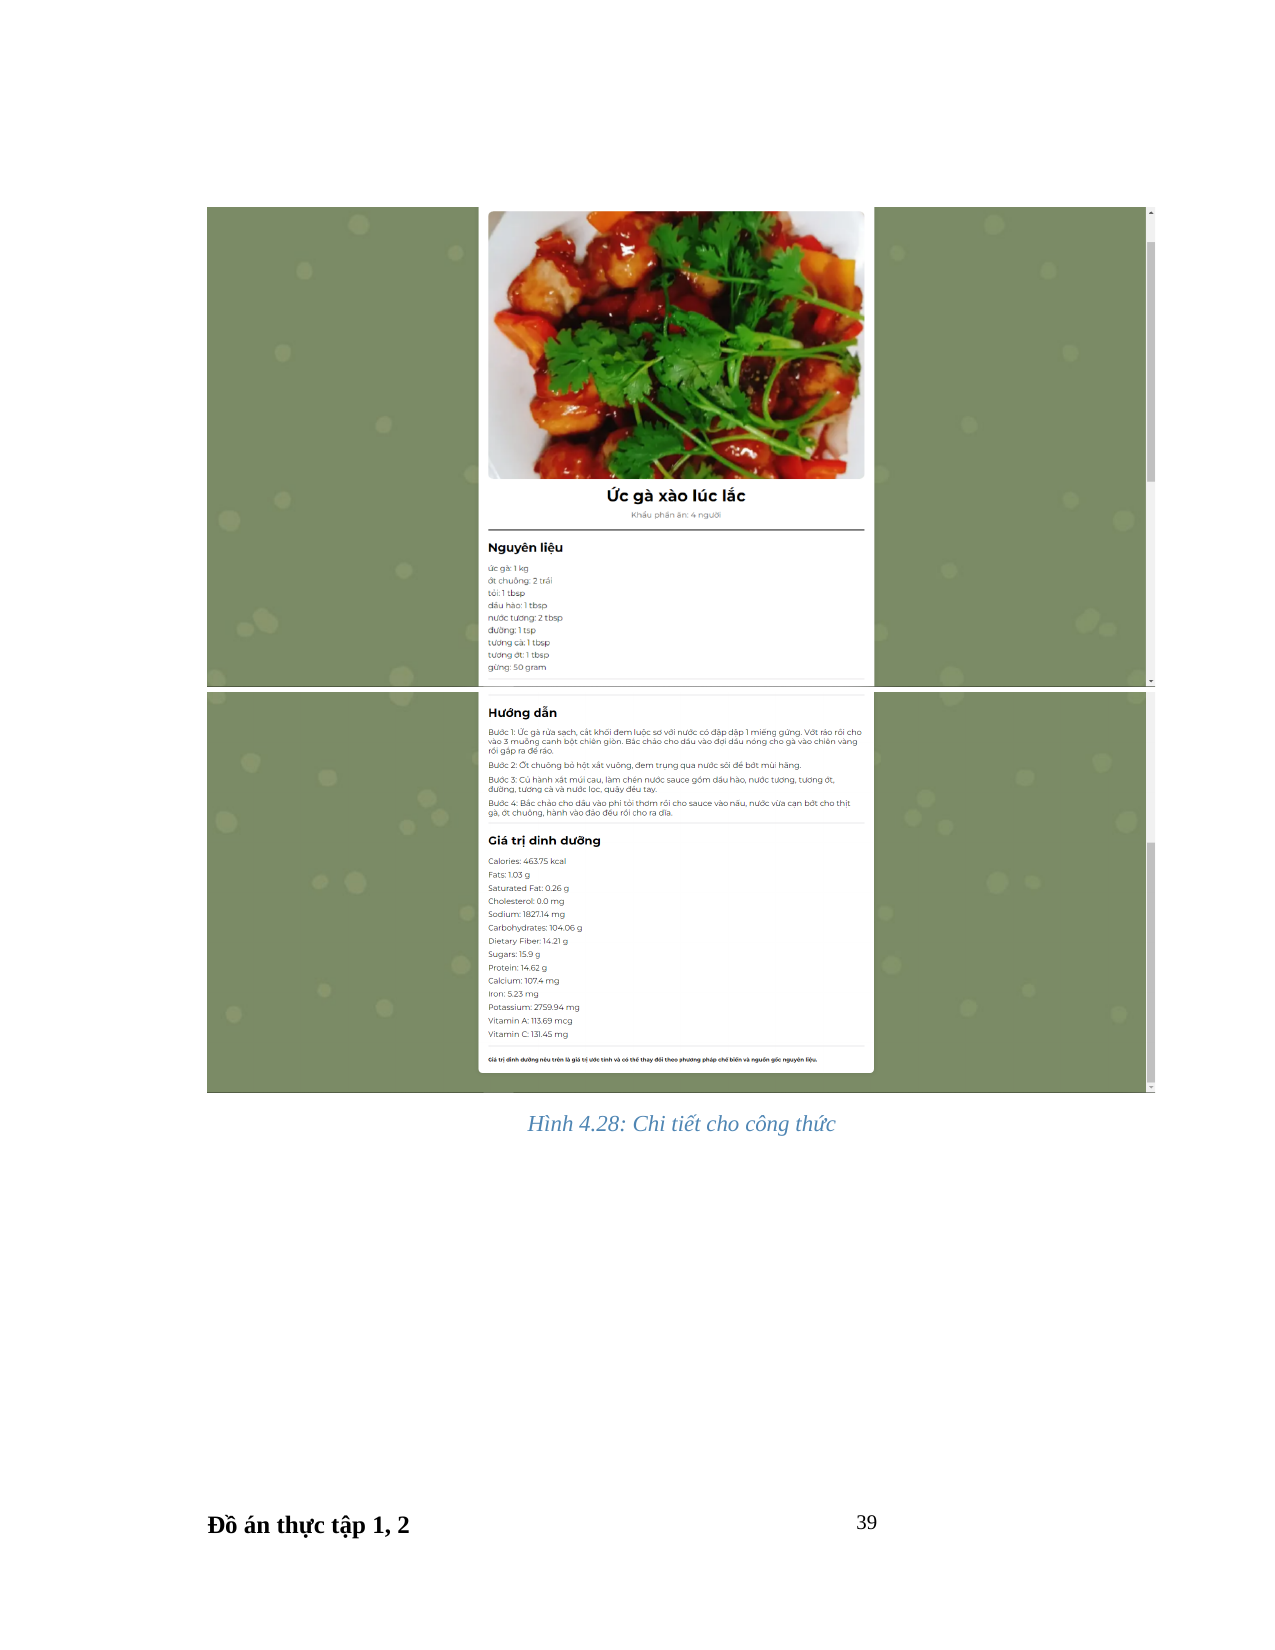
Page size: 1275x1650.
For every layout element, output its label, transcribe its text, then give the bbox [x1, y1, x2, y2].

picture [207, 692, 1155, 1093]
text Hình 4.28: Chi tiết cho công thức [207, 1110, 1156, 1137]
picture [207, 207, 1155, 687]
